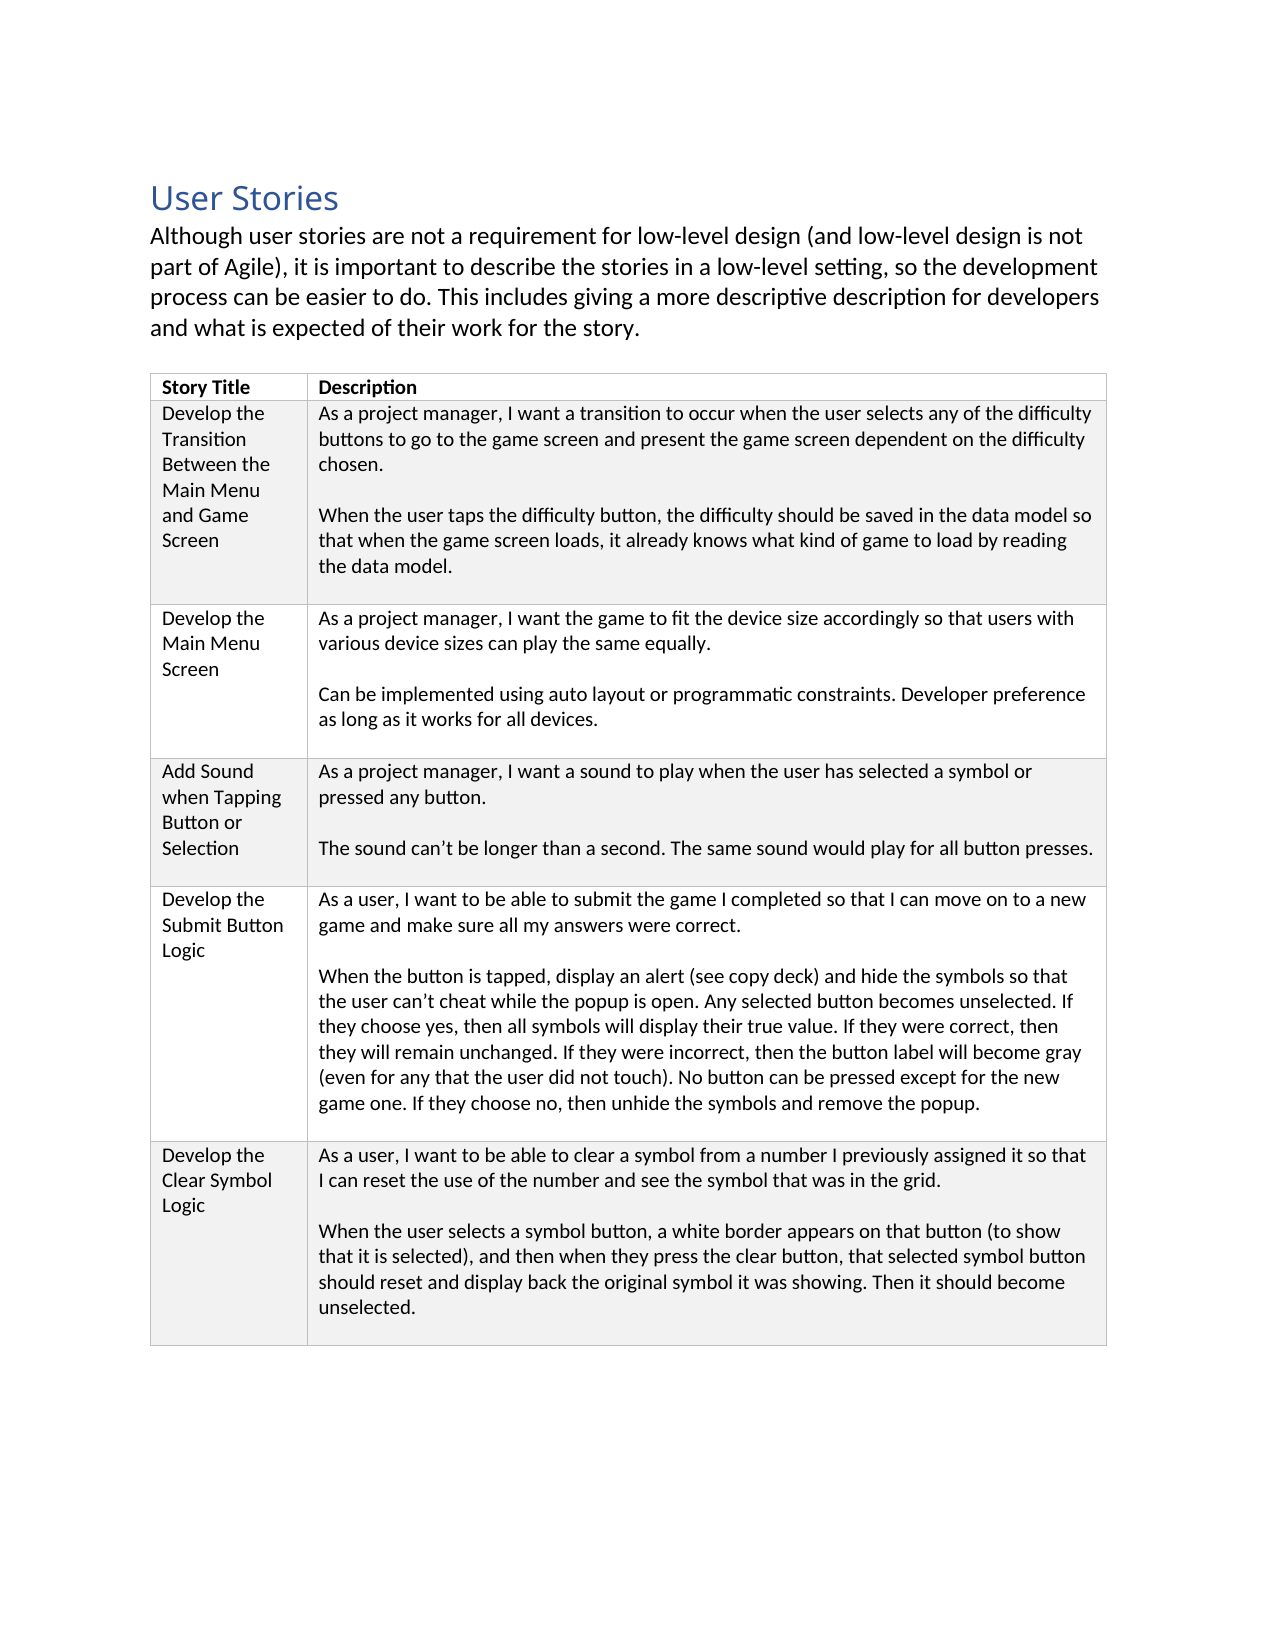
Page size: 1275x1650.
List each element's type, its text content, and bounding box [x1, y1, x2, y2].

table_header Description [308, 374, 1106, 399]
table_cell Develop the Clear Symbol Logic [151, 1142, 307, 1345]
table_cell As a project manager, I want the game to fit the device size accordingly so that users with various device sizes can play the same equally. Can be implemented using auto layout or programmatic constraints. Developer preference as long as it works for all devices. [308, 605, 1106, 757]
table_cell Develop the Submit Button Logic [151, 887, 307, 1141]
table_cell As a project manager, I want a sound to play when the user has selected a symbol or pressed any button. The sound can’t be longer than a second. The same sound would play for all button presses. [308, 759, 1106, 886]
table_cell Develop the Main Menu Screen [151, 605, 307, 757]
table_header Story Title [151, 374, 307, 399]
text Although user stories are not a requirement for low-level design (and low-level design is not part of Agile), it is important to describe the stories in a low-level setting, so the development process can be easier to do. This includes giving a more descriptive description for developers and what is expected of their work for the story. [150, 220, 1125, 342]
table_cell As a project manager, I want a transition to occur when the user selects any of the difficulty buttons to go to the game screen and present the game screen dependent on the difficulty chosen. When the user taps the difficulty button, the difficulty should be saved in the data model so that when the game screen loads, it already knows what kind of game to load by reading the data model. [308, 401, 1106, 604]
table_cell Add Sound when Tapping Button or Selection [151, 759, 307, 886]
subtitle User Stories [150, 175, 1125, 220]
table_cell Develop the Transition Between the Main Menu and Game Screen [151, 401, 307, 604]
table_cell As a user, I want to be able to clear a symbol from a number I previously assigned it so that I can reset the use of the number and see the symbol that was in the grid. When the user selects a symbol button, a white border appears on that button (to show that it is selected), and then when they press the clear button, that selected symbol button should reset and display back the original symbol it was showing. Then it should become unselected. [308, 1142, 1106, 1345]
table_cell As a user, I want to be able to submit the game I completed so that I can move on to a new game and make sure all my answers were correct. When the button is tapped, display an alert (see copy deck) and hide the symbols so that the user can’t cheat while the popup is open. Any selected button becomes unselected. If they choose yes, then all symbols will display their true value. If they were correct, then they will remain unchanged. If they were incorrect, then the button label will become gray (even for any that the user did not touch). No button can be pressed except for the new game one. If they choose no, then unhide the symbols and remove the popup. [308, 887, 1106, 1141]
